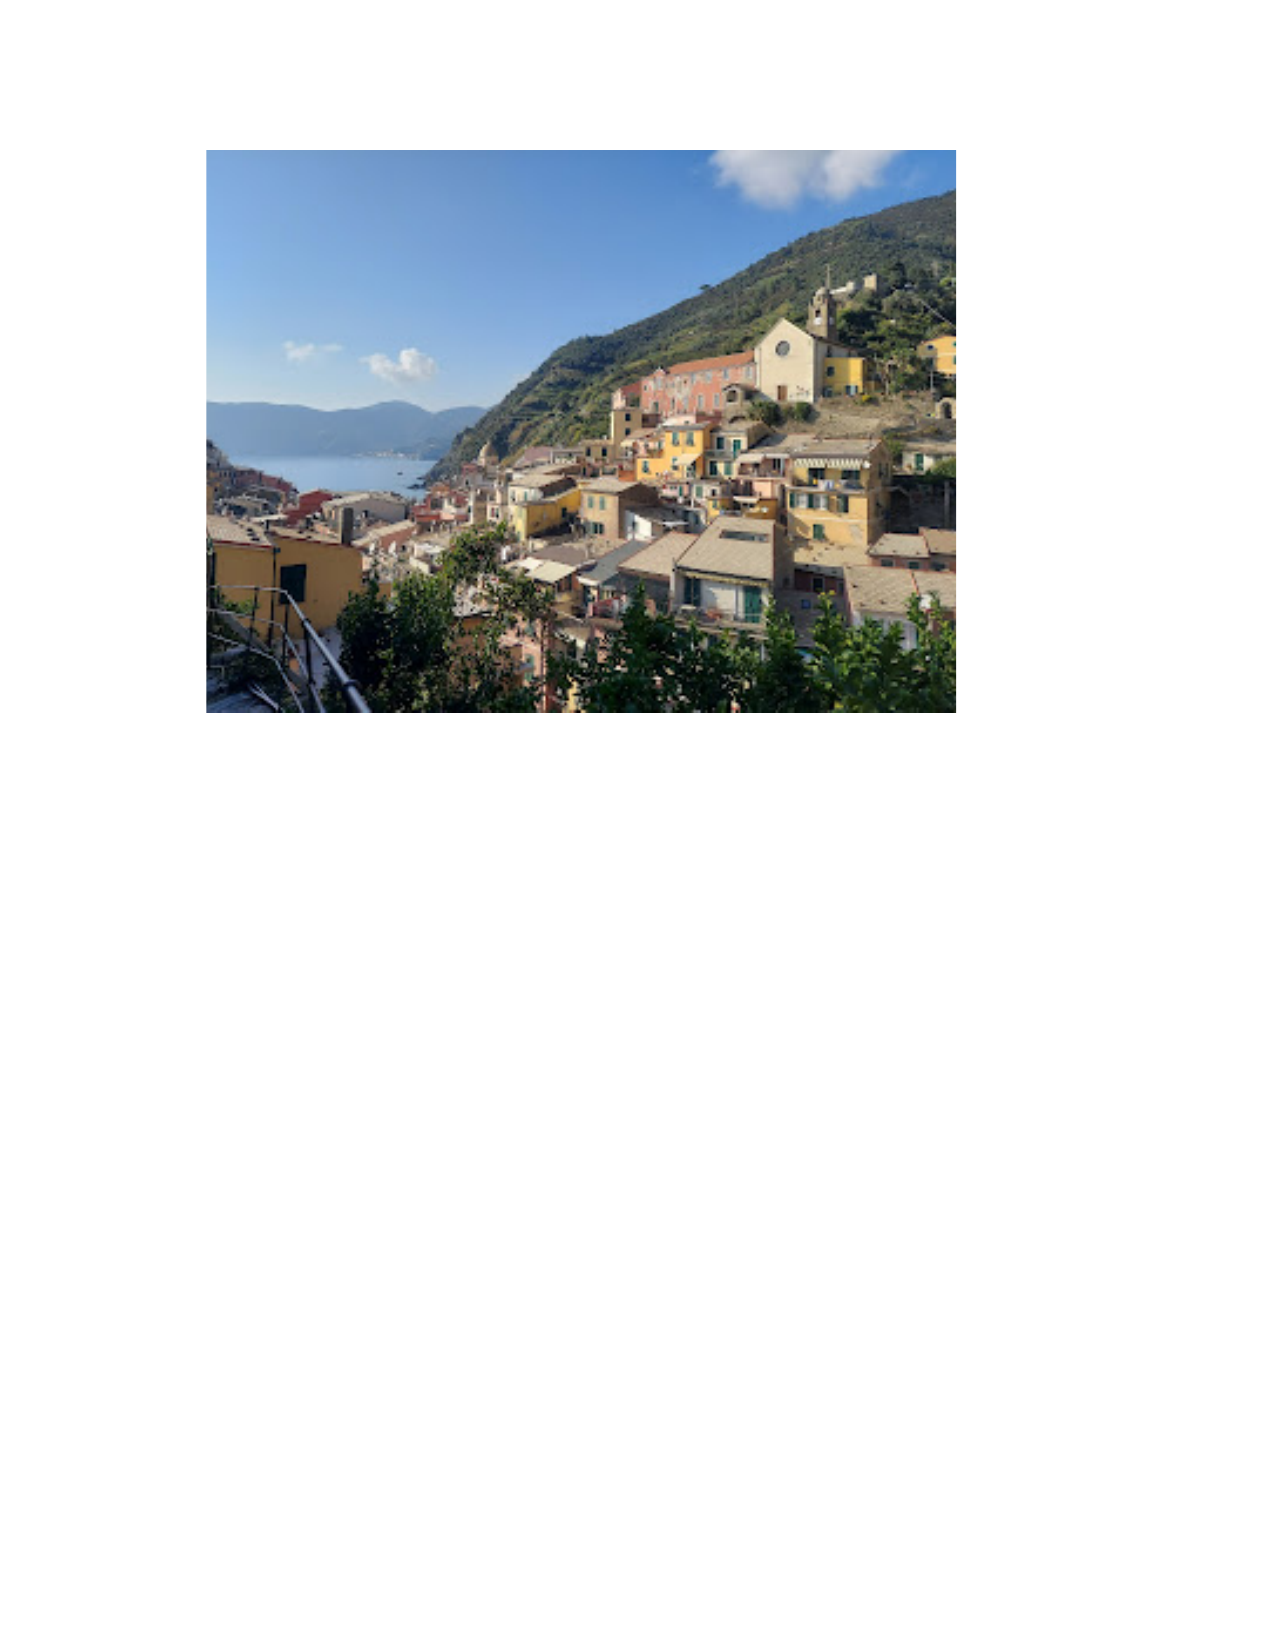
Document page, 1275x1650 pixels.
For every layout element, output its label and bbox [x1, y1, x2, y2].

picture [206, 150, 957, 713]
